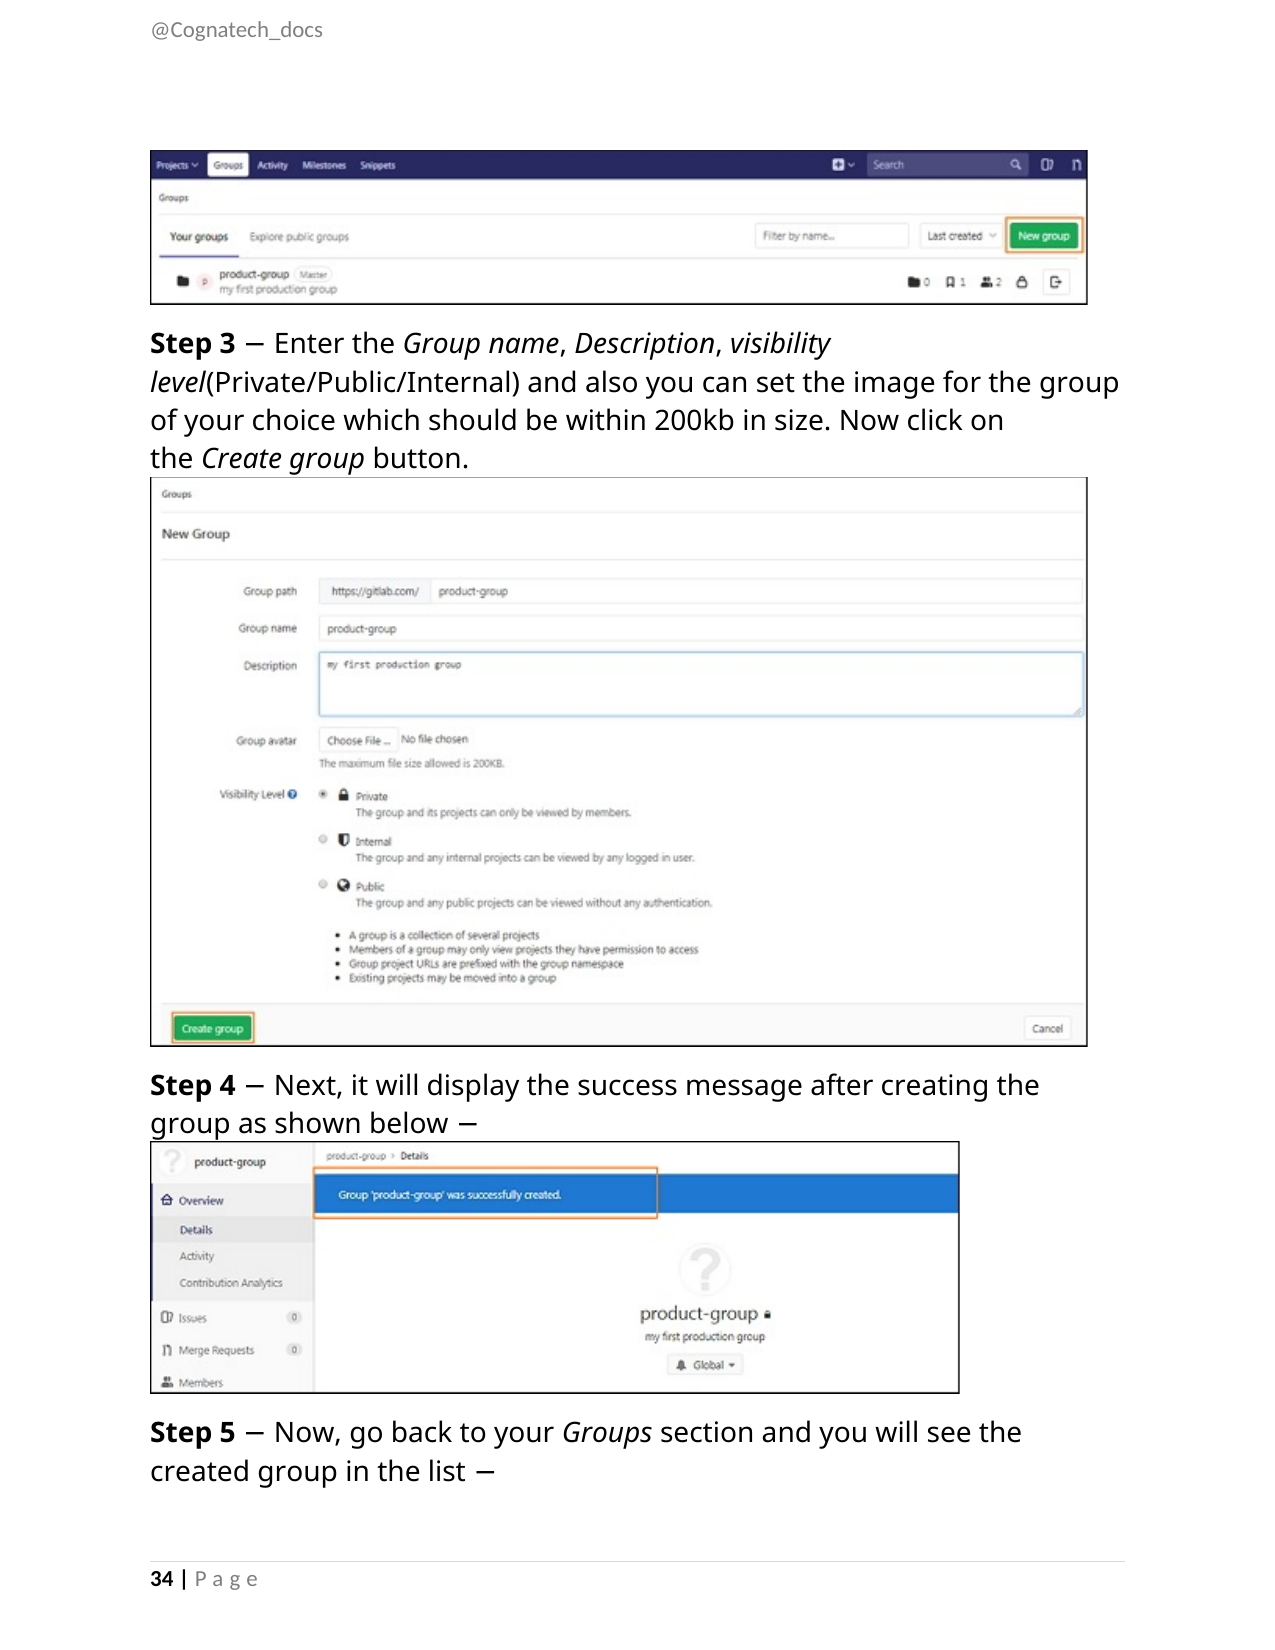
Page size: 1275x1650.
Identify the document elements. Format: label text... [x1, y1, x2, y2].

text Step 5 − Now, go back to your Groups section and you will see the created group in the list − [150, 1412, 1125, 1489]
text Step 4 − Next, it will display the success message after creating the group as shown below − [150, 1065, 1125, 1142]
picture [150, 1141, 960, 1394]
text Step 3 − Enter the Group name, Description, visibility level(Private/Public/Internal) and also you can set the image for the group of your choice which should be within 200kb in size. Now click on the Create group button. [150, 324, 1125, 477]
picture [150, 150, 1088, 305]
picture [150, 477, 1088, 1047]
